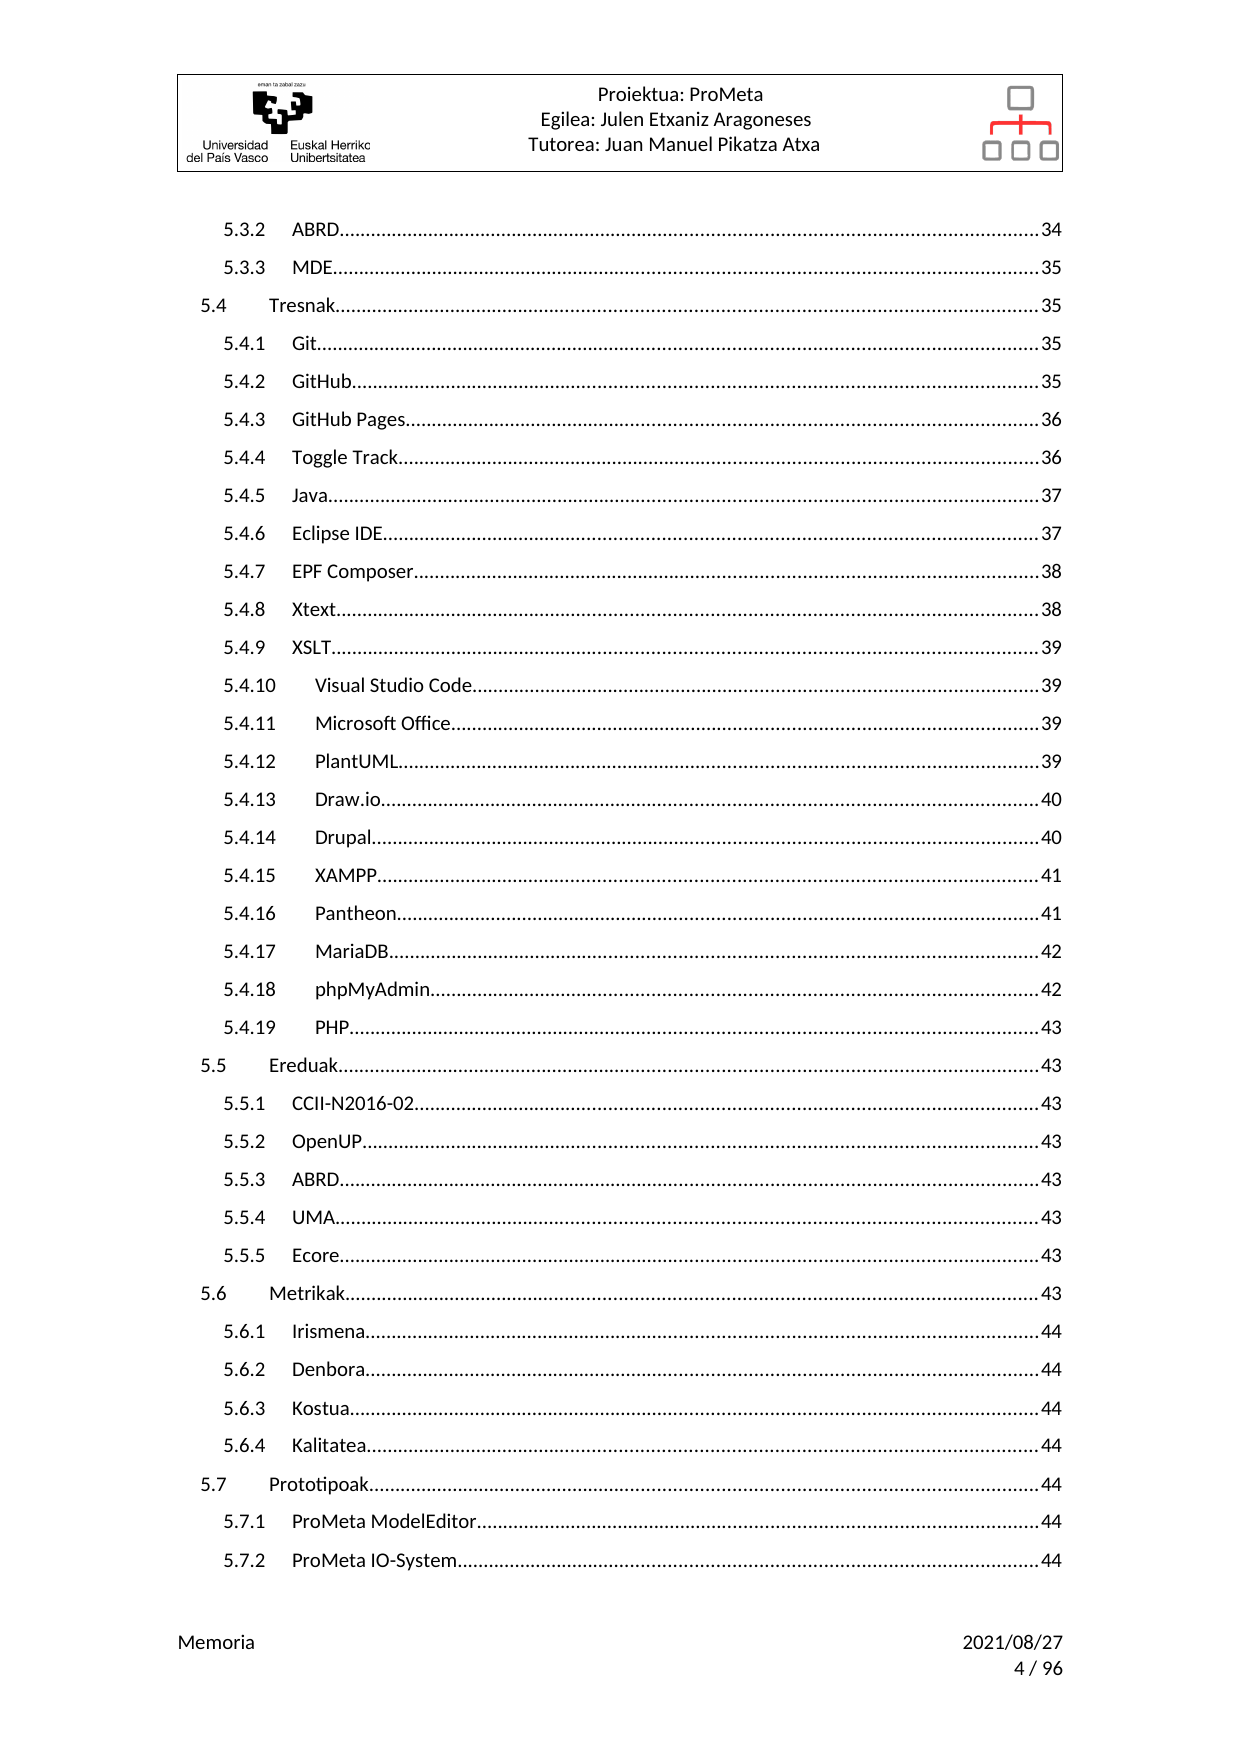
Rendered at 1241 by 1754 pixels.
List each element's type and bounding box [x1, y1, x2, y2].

picture [978, 80, 1060, 162]
picture [182, 80, 370, 162]
